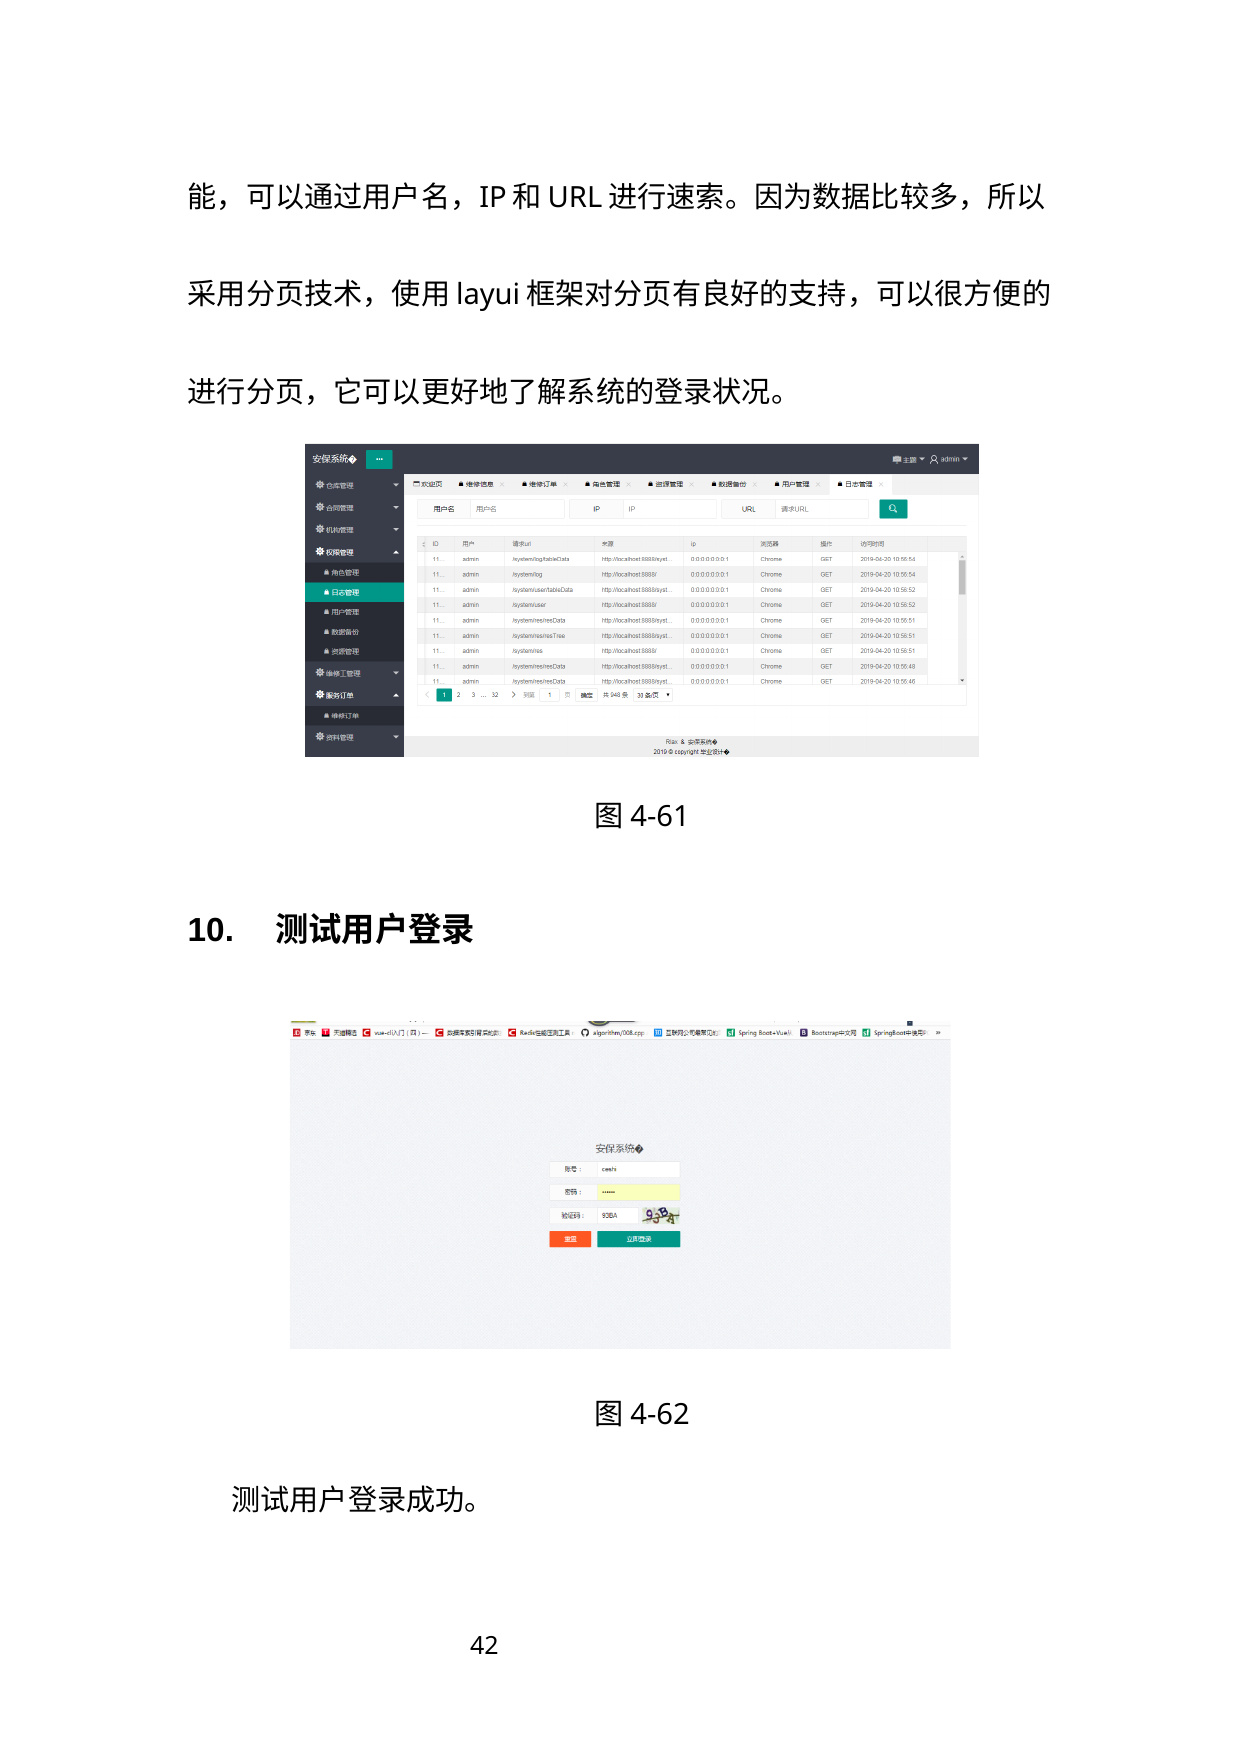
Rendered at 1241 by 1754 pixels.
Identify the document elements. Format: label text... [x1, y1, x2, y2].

list 图 4-61 [187, 781, 1053, 846]
picture [289, 1021, 951, 1349]
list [187, 162, 1053, 422]
picture [305, 443, 979, 757]
list 测试用户登录成功。 [187, 1466, 1053, 1531]
list 图 4-62 [187, 1379, 1053, 1444]
subtitle 测试用户登录 [187, 895, 1053, 960]
